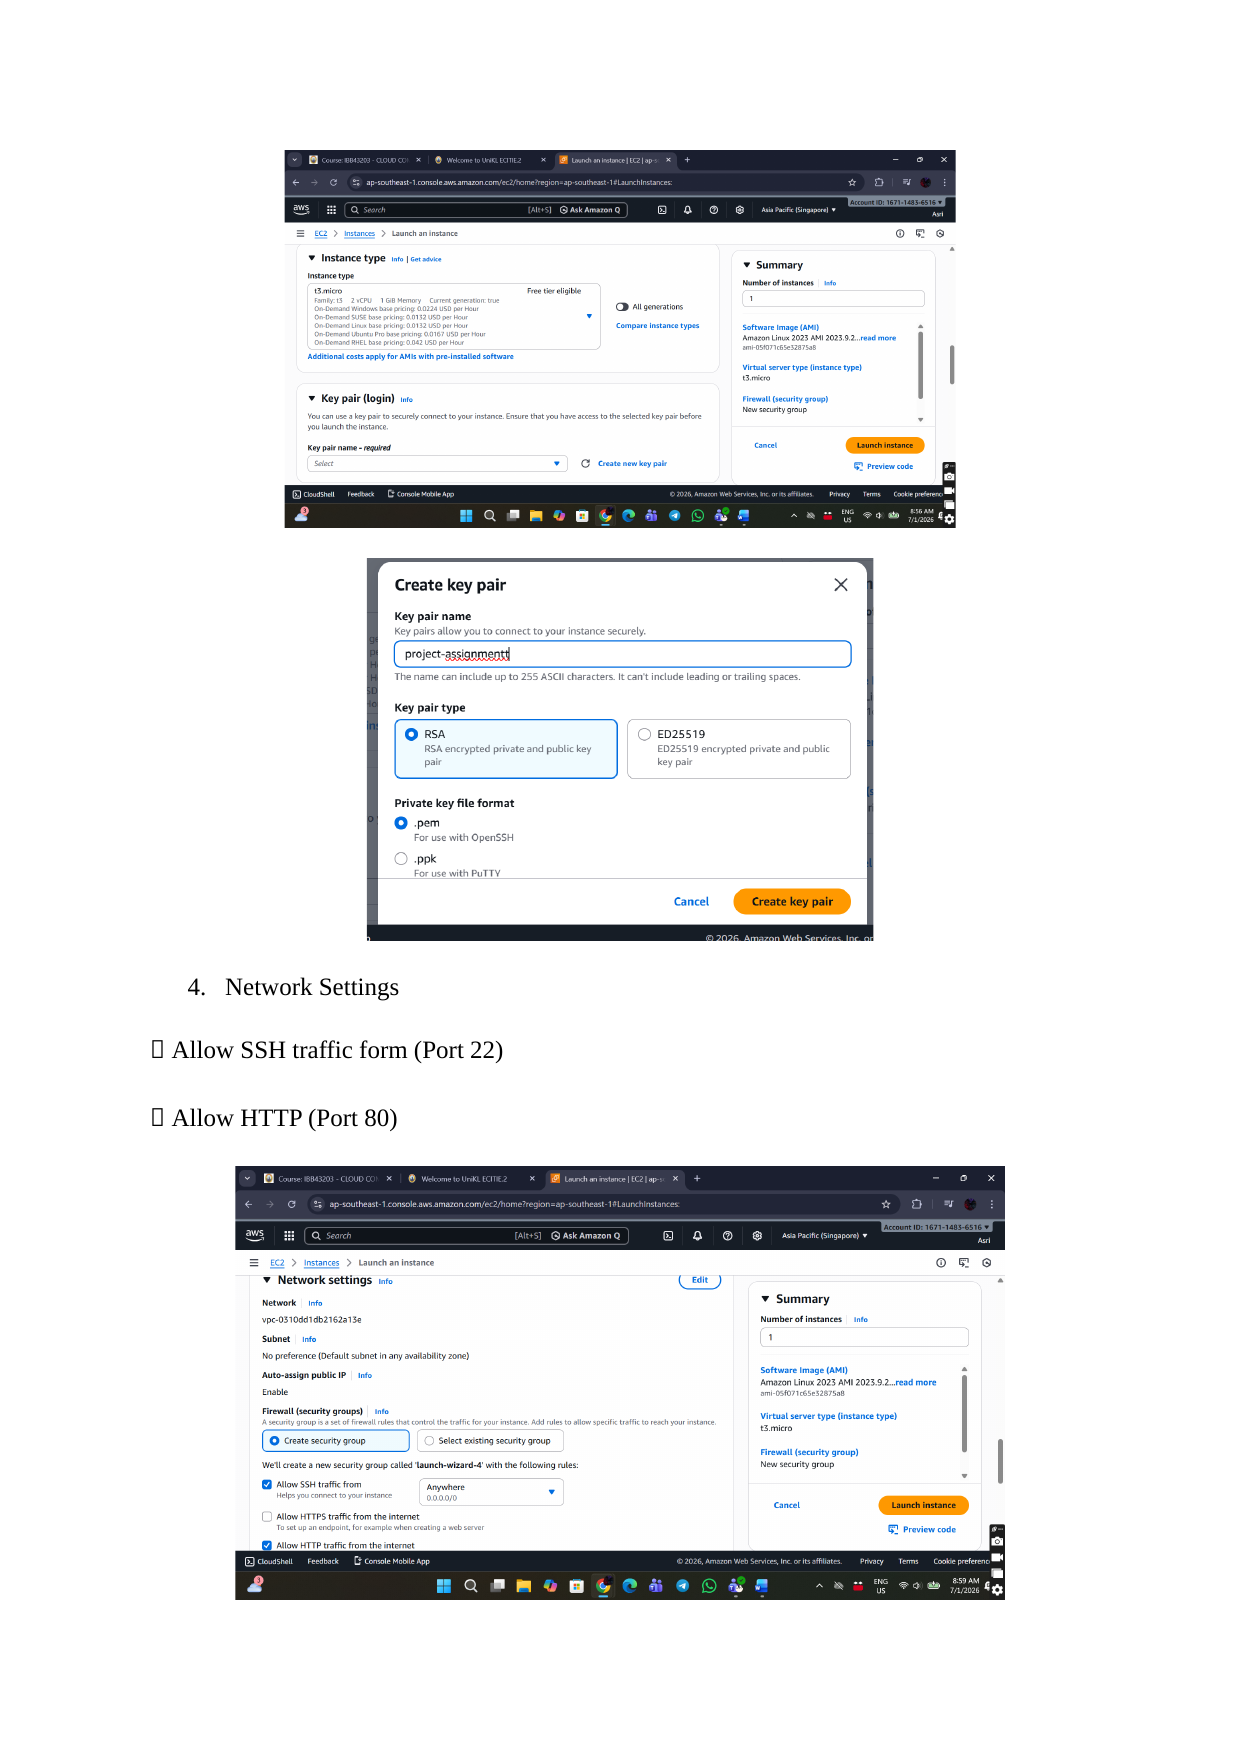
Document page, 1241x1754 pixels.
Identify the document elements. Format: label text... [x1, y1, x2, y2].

text ✅ Allow SSH traffic form (Port 22) [150, 1031, 1090, 1066]
picture [284, 150, 956, 528]
picture [235, 1166, 1005, 1600]
text ✅ Allow HTTP (Port 80) [150, 1099, 1090, 1133]
picture [366, 558, 874, 941]
list Network Settings [187, 972, 1090, 1000]
